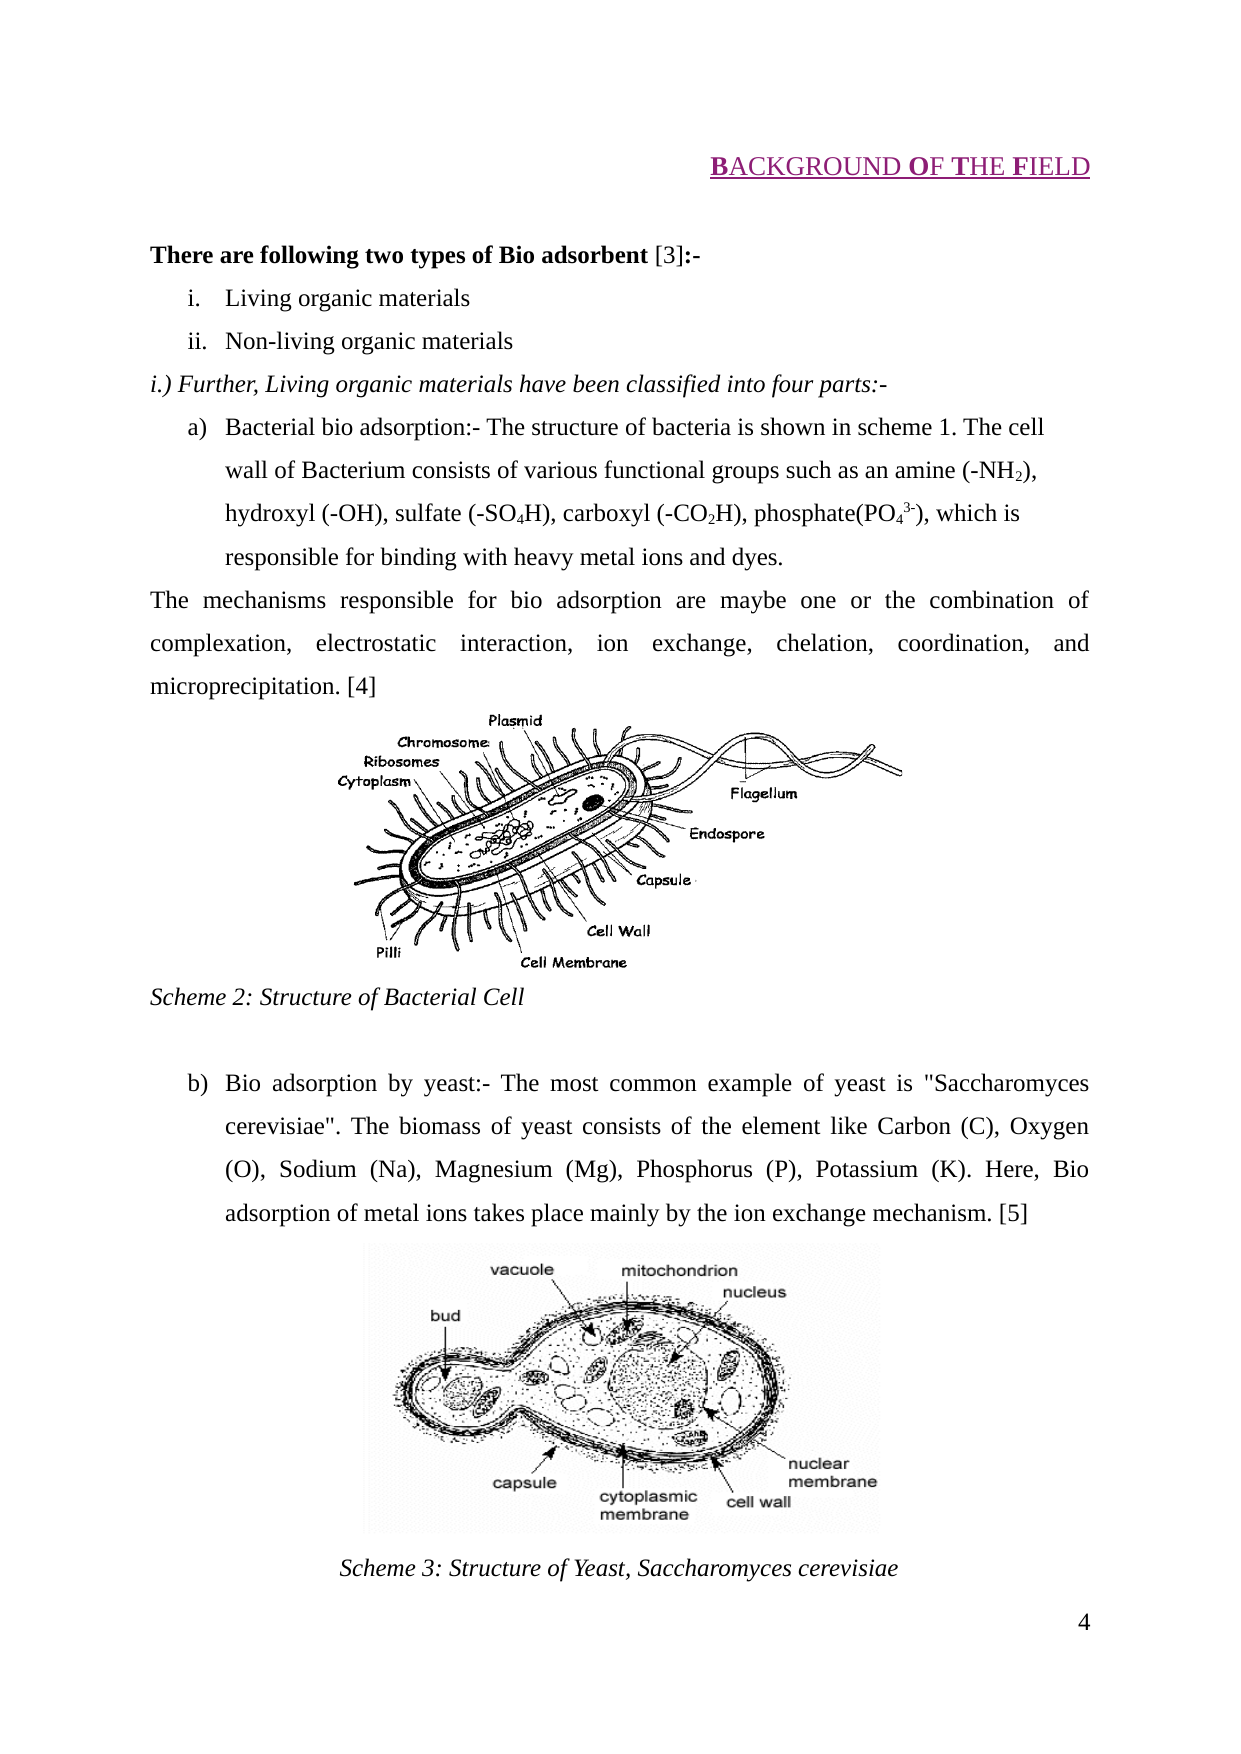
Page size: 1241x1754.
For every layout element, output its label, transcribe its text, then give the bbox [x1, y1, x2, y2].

text Scheme 3: Structure of Yeast, Saccharomyces cerevisiae [150, 1553, 1090, 1582]
text The mechanisms responsible for bio adsorption are maybe one or the combination of complexation, electrostatic interaction, ion exchange, chelation, coordination, and microprecipitation. [4] [150, 585, 1090, 700]
text i.) Further, Living organic materials have been classified into four parts:- [150, 369, 1090, 398]
list Bio adsorption by yeast:- The most common example of yeast is "Saccharomyces cerevisiae". The biomass of yeast consists of the element like Carbon (C), Oxygen (O), Sodium (Na), Magnesium (Mg), Phosphorus (P), Potassium (K). Here, Bio adsorption of metal ions takes place mainly by the ion exchange mechanism. [5] [187, 1068, 1090, 1226]
list Bacterial bio adsorption:- The structure of bacteria is shown in scheme 1. The cell wall of Bacterium consists of various functional groups such as an amine (-NH2), hydroxyl (-OH), sulfate (-SO4H), carboxyl (-CO2H), phosphate(PO43-), which is responsible for binding with heavy metal ions and dyes. [187, 412, 1090, 570]
list Non-living organic materials [187, 326, 1090, 355]
text BACKGROUND OF THE FIELD [150, 150, 1090, 181]
text There are following two types of Bio adsorbent [3]:- [150, 240, 1090, 268]
list Living organic materials [187, 283, 1090, 312]
picture [358, 1240, 883, 1539]
picture [338, 714, 903, 968]
text Scheme 2: Structure of Bacterial Cell [150, 982, 1090, 1011]
